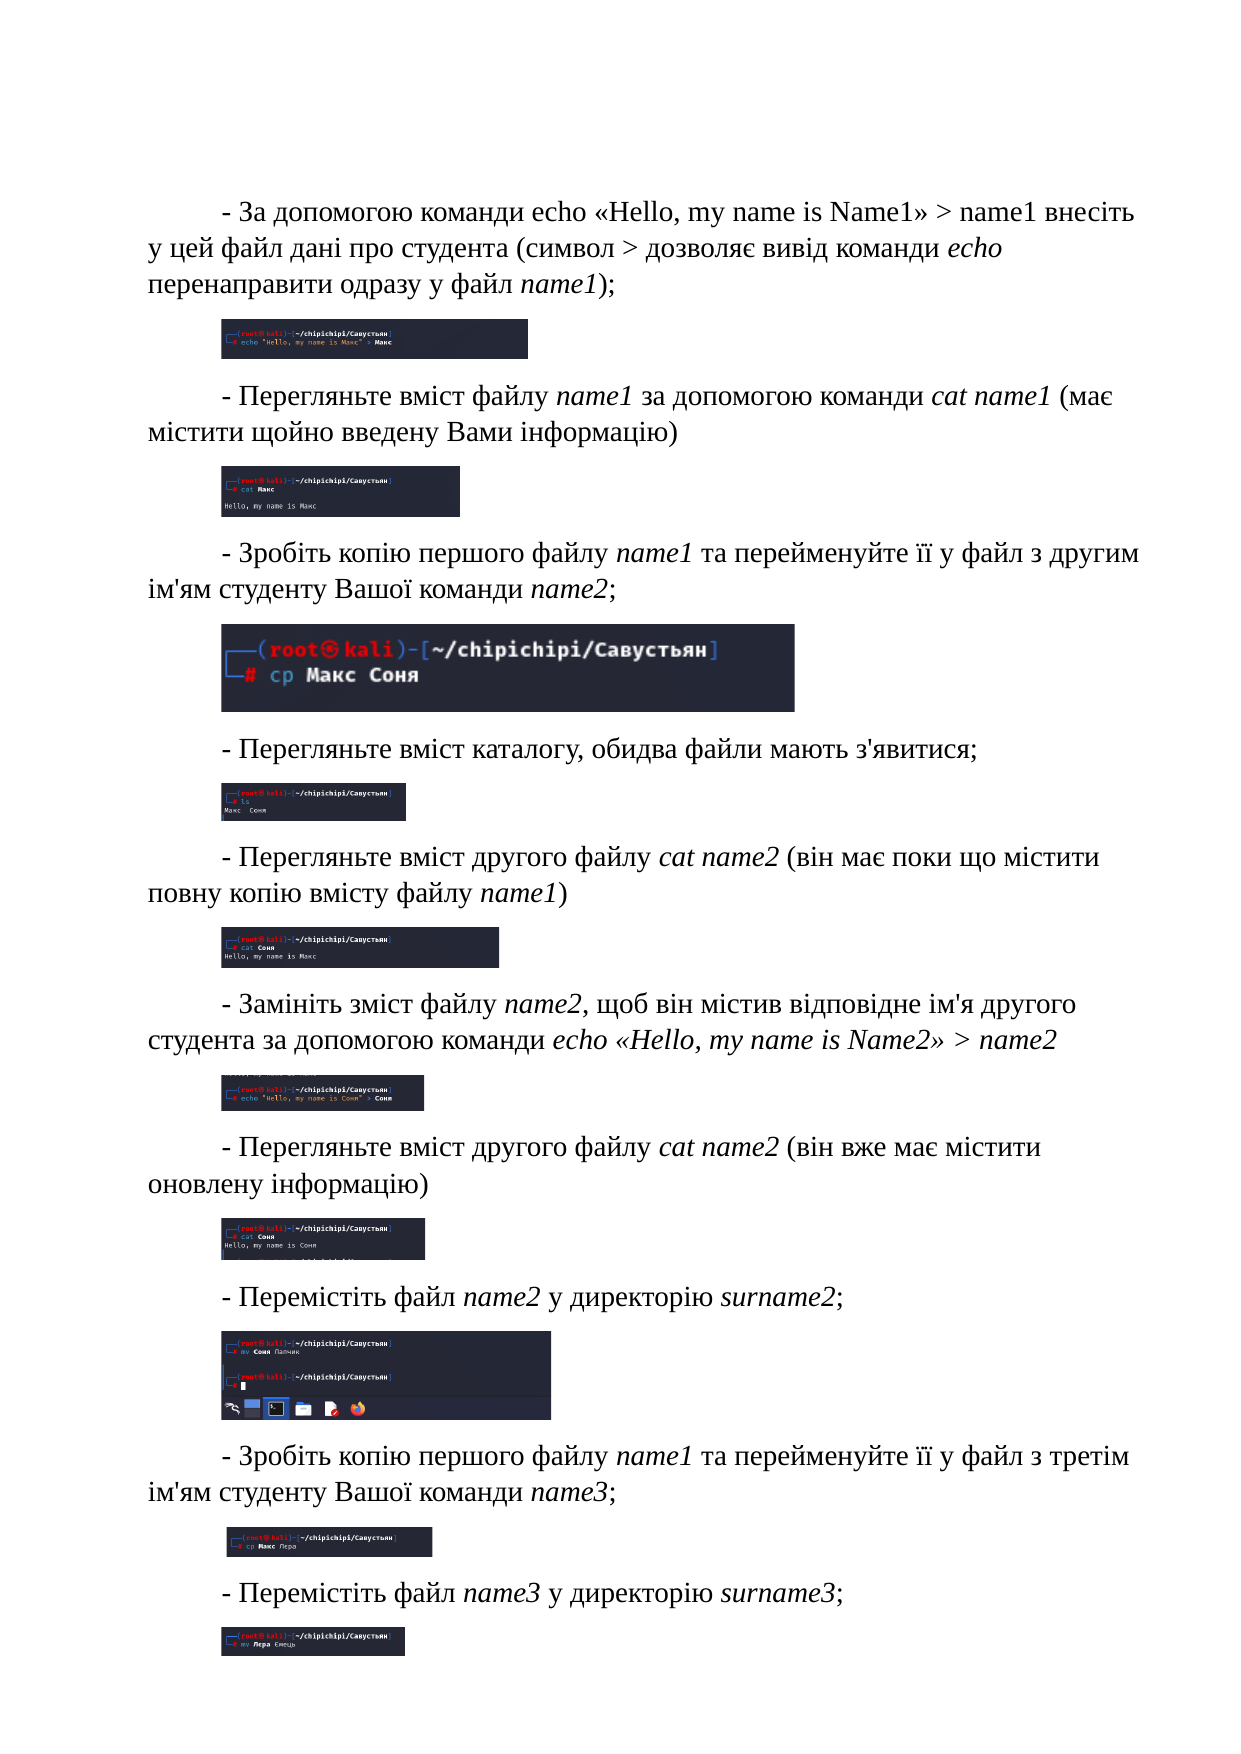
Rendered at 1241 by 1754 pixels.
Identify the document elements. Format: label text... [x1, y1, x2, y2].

text - Зробіть копію першого файлу name1 та перейменуйте її у файл з другим ім'ям студенту Вашої команди name2; [148, 535, 1152, 605]
picture [221, 319, 528, 359]
picture [221, 927, 500, 968]
text - За допомогою команди echo «Hello, my name is Name1» > name1 внесіть у цей файл дані про студента (символ > дозволяє вивід команди echo перенаправити одразу у файл name1); [148, 194, 1152, 300]
text - Перегляньте вміст файлу name1 за допомогою команди cat name1 (має містити щойно введену Вами інформацію) [148, 378, 1152, 447]
picture [221, 624, 795, 712]
text - Перегляньте вміст другого файлу cat name2 (він має поки що містити повну копію вмісту файлу name1) [148, 839, 1152, 909]
picture [221, 1331, 552, 1420]
text - Перегляньте вміст другого файлу cat name2 (він вже має містити оновлену інформацію) [148, 1129, 1152, 1199]
text - Перемістіть файл name3 у директорію surname3; [148, 1575, 1152, 1608]
picture [221, 466, 460, 517]
text - Перемістіть файл name2 у директорію surname2; [148, 1279, 1152, 1312]
text - Зробіть копію першого файлу name1 та перейменуйте її у файл з третім ім'ям студенту Вашої команди name3; [148, 1438, 1152, 1508]
picture [221, 1075, 425, 1111]
picture [221, 783, 406, 821]
picture [221, 1218, 426, 1260]
text - Замініть зміст файлу name2, щоб він містив відповідне ім'я другого студента за допомогою команди echo «Hello, my name is Name2» > name2 [148, 986, 1152, 1056]
picture [221, 1627, 405, 1656]
picture [226, 1527, 433, 1557]
text - Перегляньте вміст каталогу, обидва файли мають з'явитися; [148, 731, 1152, 764]
